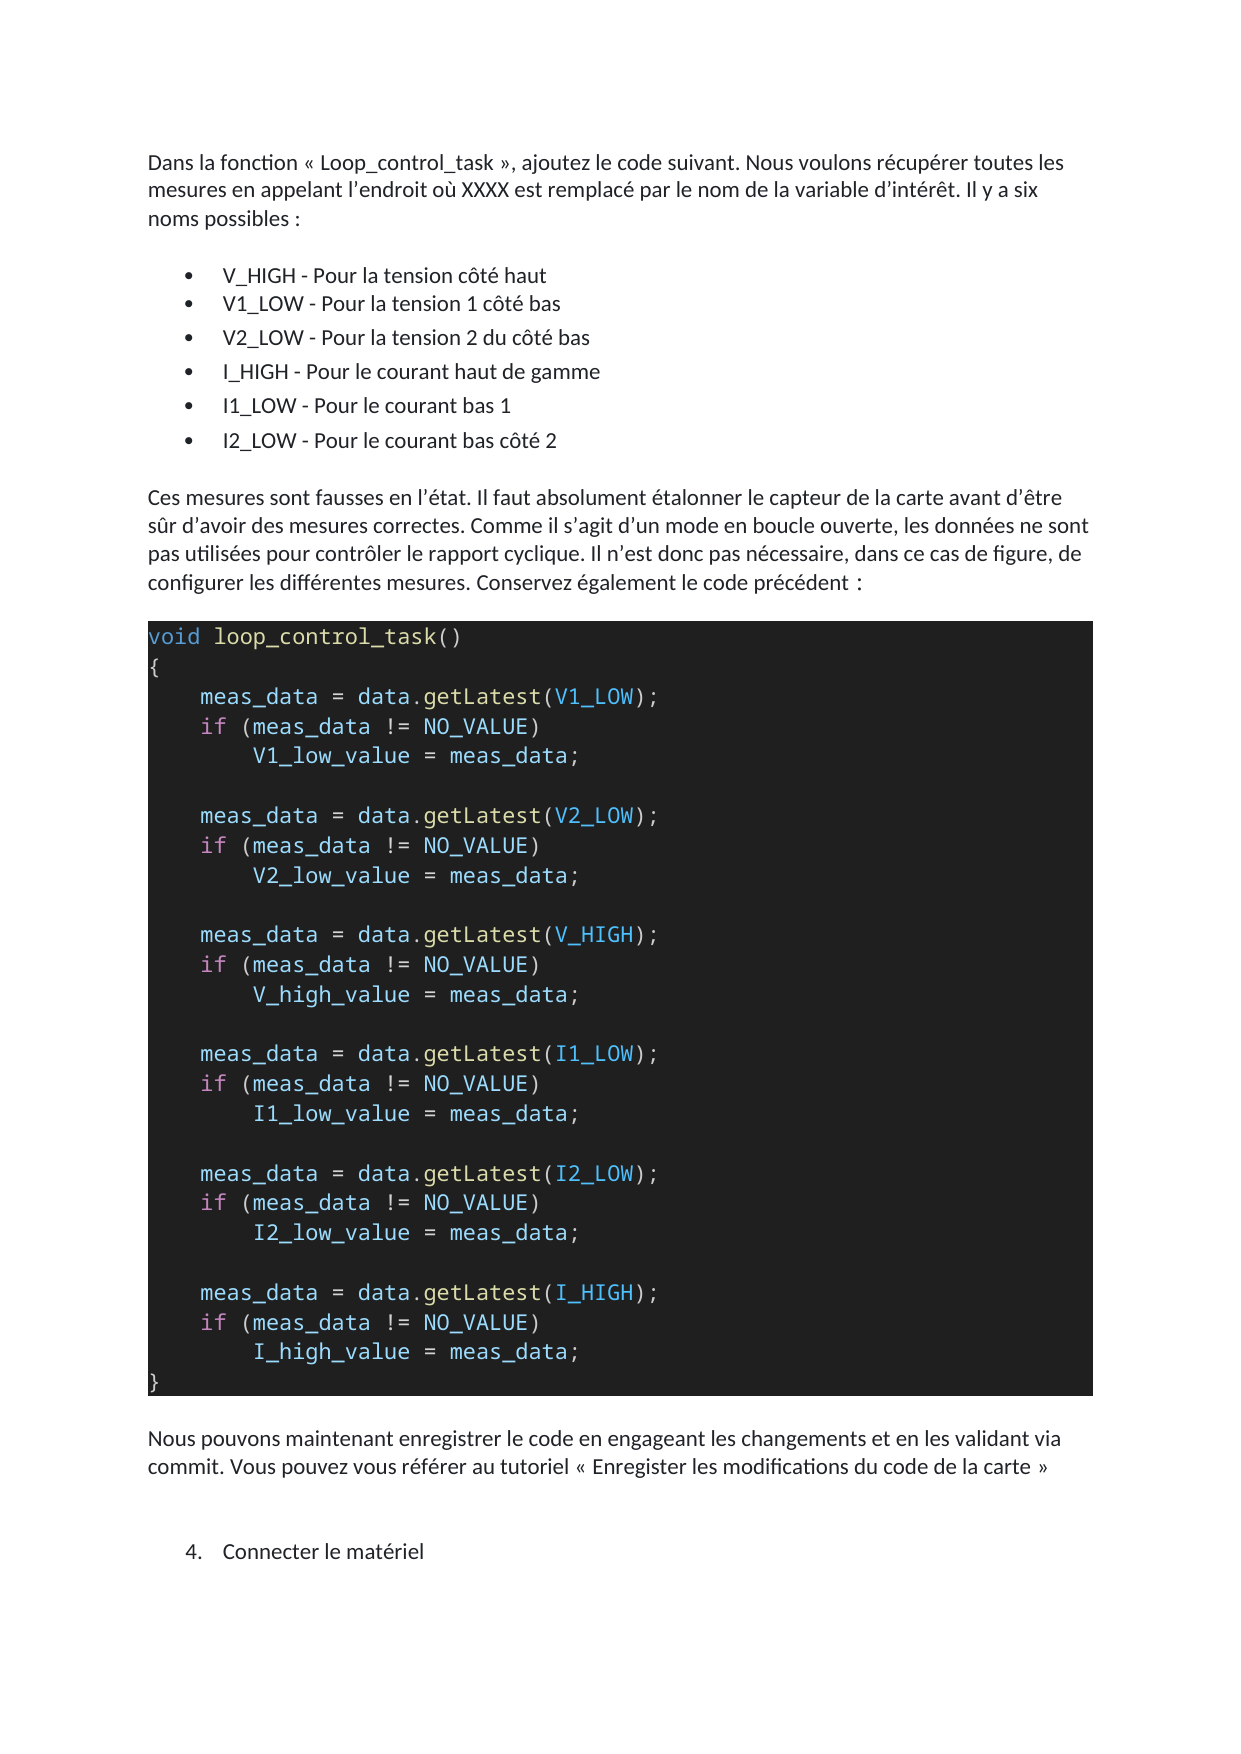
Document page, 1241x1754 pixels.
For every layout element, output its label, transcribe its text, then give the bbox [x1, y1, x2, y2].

text meas_data = data.getLatest(I2_LOW); [148, 1157, 1093, 1187]
text meas_data = data.getLatest(I_HIGH); [148, 1277, 1093, 1306]
text V2_low_value = meas_data; [148, 859, 1093, 889]
text void loop_control_task() [148, 621, 1093, 651]
text if (meas_data != NO_VALUE) [148, 1068, 1093, 1098]
text I1_low_value = meas_data; [148, 1098, 1093, 1128]
text meas_data = data.getLatest(I1_LOW); [148, 1038, 1093, 1068]
text Dans la fonction « Loop_control_task », ajoutez le code suivant. Nous voulons récupérer toutes les mesures en appelant l’endroit où XXXX est remplacé par le nom de la variable d’intérêt. Il y a six noms possibles : [148, 148, 1093, 232]
text V_high_value = meas_data; [148, 979, 1093, 1008]
list V1_LOW - Pour la tension 1 côté bas [185, 289, 1093, 317]
text Nous pouvons maintenant enregistrer le code en engageant les changements et en les validant via commit. Vous pouvez vous référer au tutoriel « Enregister les modifications du code de la carte » [148, 1424, 1093, 1480]
text } [148, 1366, 1093, 1396]
list I_HIGH - Pour le courant haut de gamme [185, 357, 1093, 385]
text meas_data = data.getLatest(V_HIGH); [148, 919, 1093, 949]
text if (meas_data != NO_VALUE) [148, 949, 1093, 979]
text V1_low_value = meas_data; [148, 740, 1093, 770]
list V_HIGH - Pour la tension côté haut [185, 261, 1093, 289]
list V2_LOW - Pour la tension 2 du côté bas [185, 323, 1093, 351]
list I1_LOW - Pour le courant bas 1 [185, 392, 1093, 420]
text if (meas_data != NO_VALUE) [148, 1306, 1093, 1336]
text if (meas_data != NO_VALUE) [148, 830, 1093, 859]
text I2_low_value = meas_data; [148, 1217, 1093, 1247]
text { [148, 651, 1093, 681]
text meas_data = data.getLatest(V2_LOW); [148, 800, 1093, 830]
text meas_data = data.getLatest(V1_LOW); [148, 681, 1093, 711]
text Ces mesures sont fausses en l’état. Il faut absolument étalonner le capteur de la carte avant d’être sûr d’avoir des mesures correctes. Comme il s’agit d’un mode en boucle ouverte, les données ne sont pas utilisées pour contrôler le rapport cyclique. Il n’est donc pas nécessaire, dans ce cas de figure, de configurer les différentes mesures. Conservez également le code précédent : [148, 483, 1093, 596]
list I2_LOW - Pour le courant bas côté 2 [185, 426, 1093, 454]
text I_high_value = meas_data; [148, 1336, 1093, 1366]
text if (meas_data != NO_VALUE) [148, 1187, 1093, 1217]
text if (meas_data != NO_VALUE) [148, 711, 1093, 740]
list Connecter le matériel [185, 1537, 1093, 1565]
